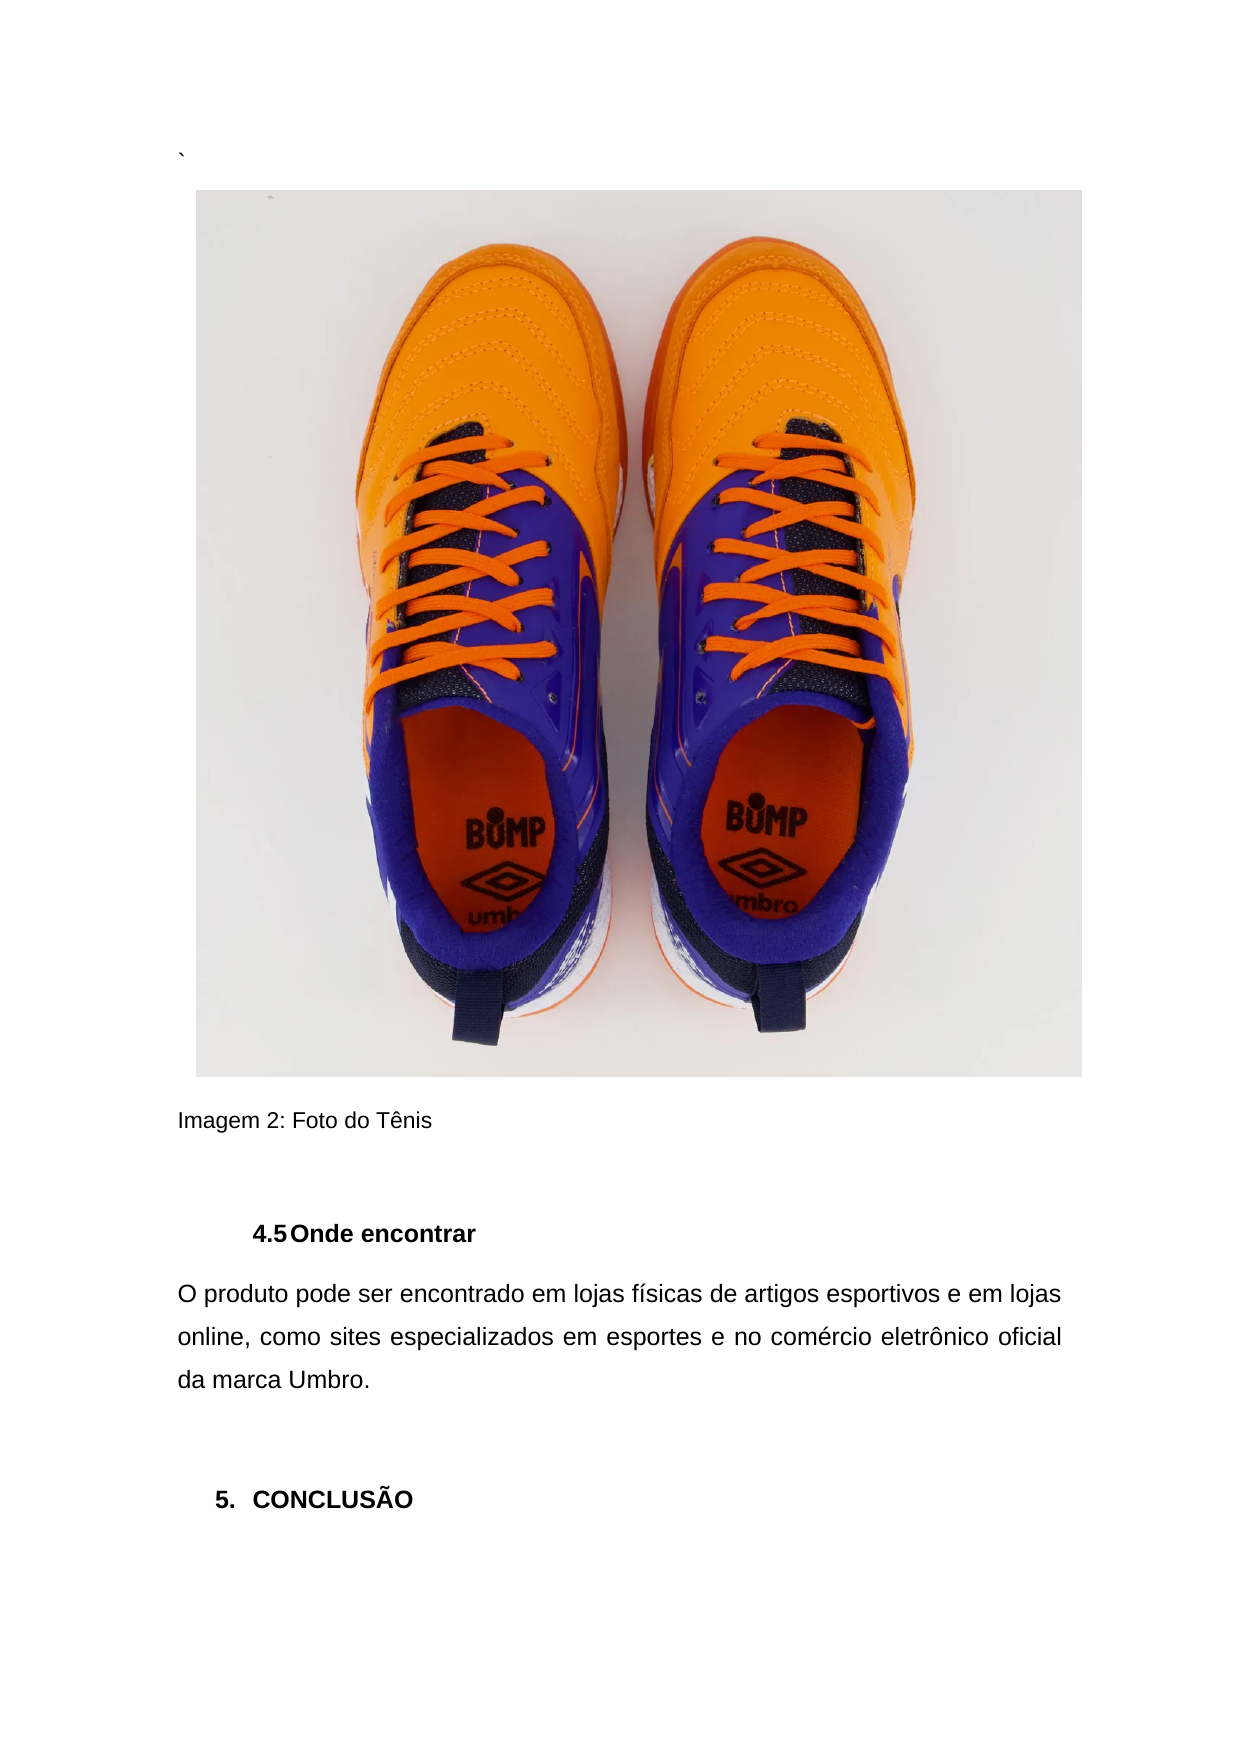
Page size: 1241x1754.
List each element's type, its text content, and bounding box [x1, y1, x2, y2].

text ` [177, 148, 1063, 1076]
subtitle CONCLUSÃO [215, 1485, 1063, 1513]
text O produto pode ser encontrado em lojas físicas de artigos esportivos e em lojas online, como sites especializados em esportes e no comércio eletrônico oficial da marca Umbro. [177, 1279, 1063, 1394]
text Imagem 2: Foto do Tênis [177, 1107, 1063, 1133]
subtitle Onde encontrar [252, 1219, 1063, 1248]
